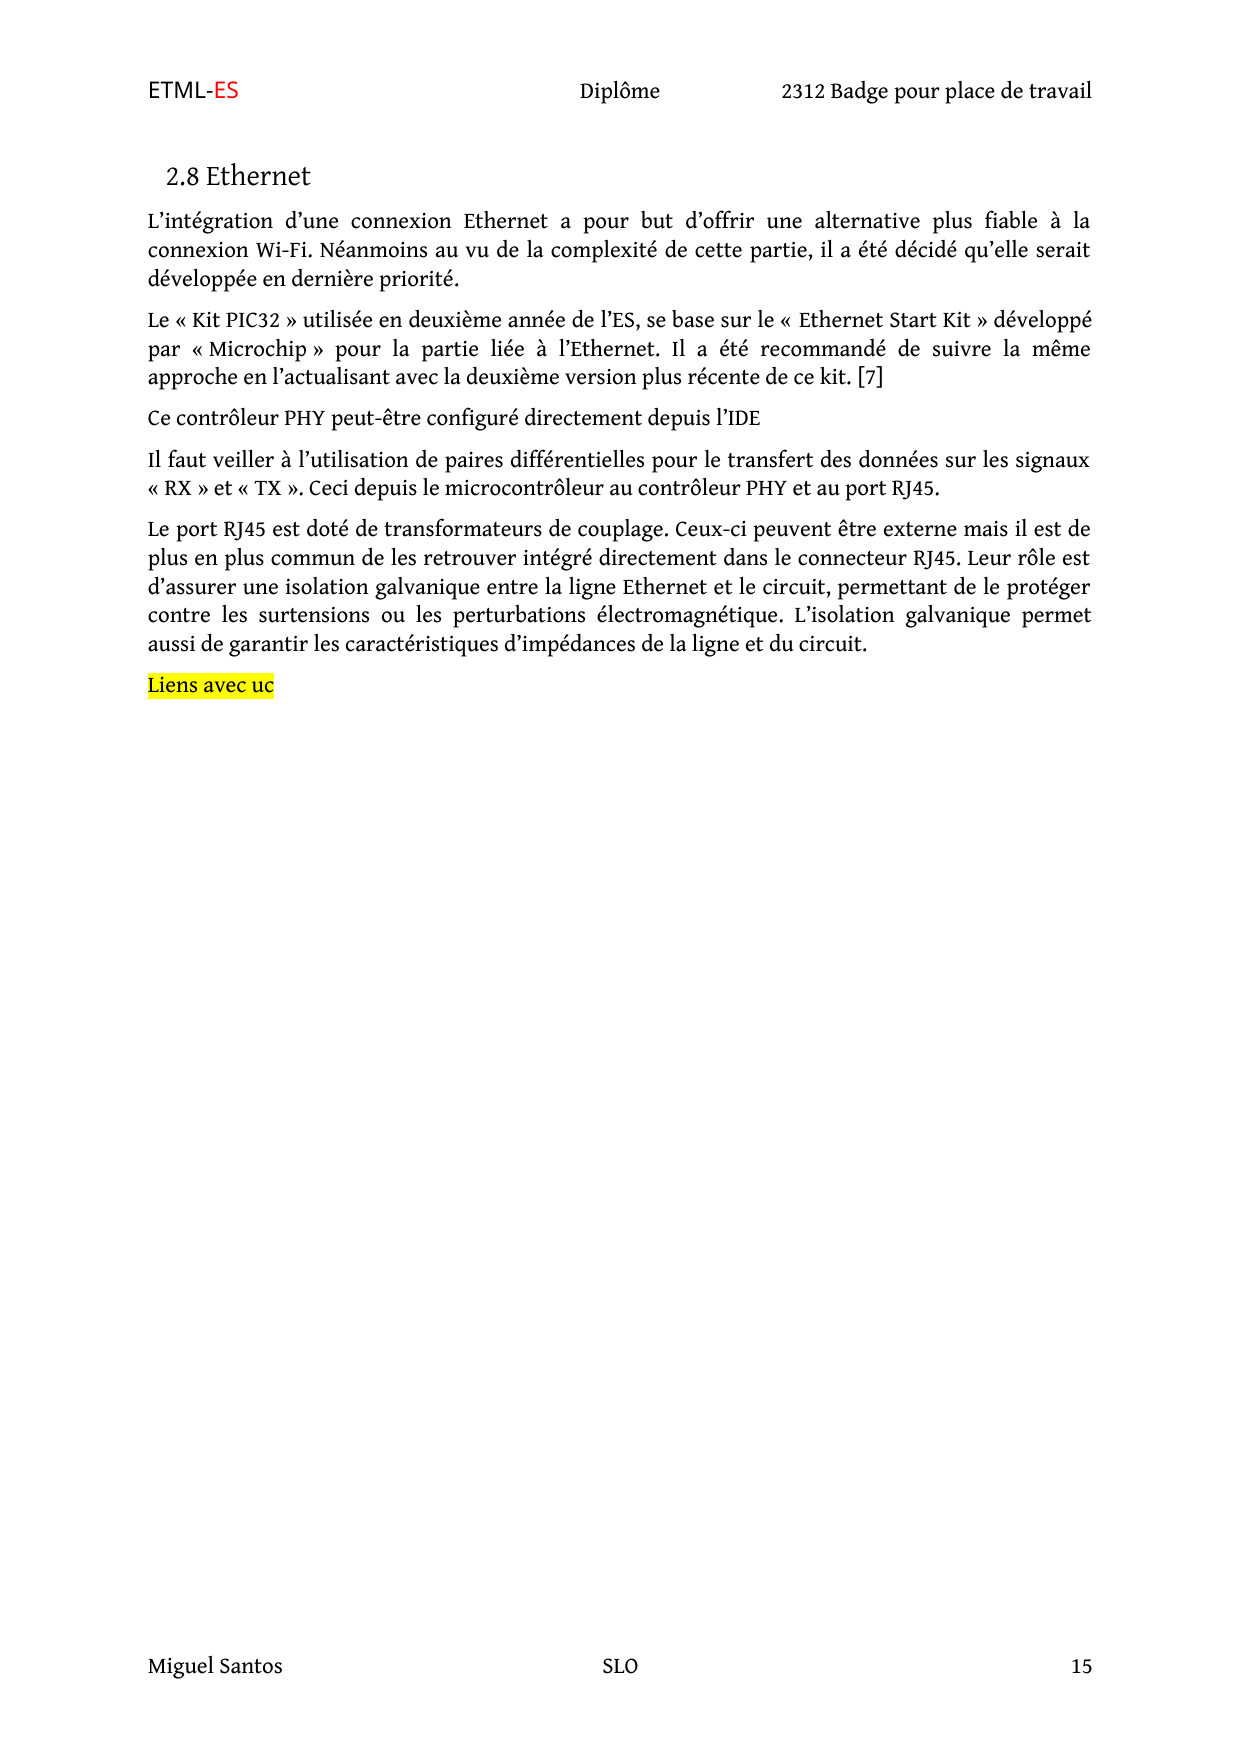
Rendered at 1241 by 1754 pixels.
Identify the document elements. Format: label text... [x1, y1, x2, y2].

subtitle Ethernet [165, 160, 1093, 194]
text Le port RJ45 est doté de transformateurs de couplage. Ceux-ci peuvent être externe mais il est de plus en plus commun de les retrouver intégré directement dans le connecteur RJ45. Leur rôle est d’assurer une isolation galvanique entre la ligne Ethernet et le circuit, permettant de le protéger contre les surtensions ou les perturbations électromagnétique. L’isolation galvanique permet aussi de garantir les caractéristiques d’impédances de la ligne et du circuit. [148, 517, 1093, 658]
text Ce contrôleur PHY peut-être configuré directement depuis l’IDE [148, 406, 1093, 432]
text Il faut veiller à l’utilisation de paires différentielles pour le transfert des données sur les signaux « RX » et « TX ». Ceci depuis le microcontrôleur au contrôleur PHY et au port RJ45. [148, 447, 1093, 502]
text Le « Kit PIC32 » utilisée en deuxième année de l’ES, se base sur le « Ethernet Start Kit » développé par « Microchip » pour la partie liée à l’Ethernet. Il a été recommandé de suivre la même approche en l’actualisant avec la deuxième version plus récente de ce kit. [7] [148, 307, 1093, 391]
text L’intégration d’une connexion Ethernet a pour but d’offrir une alternative plus fiable à la connexion Wi-Fi. Néanmoins au vu de la complexité de cette partie, il a été décidé qu’elle serait développée en dernière priorité. [148, 209, 1093, 293]
text Liens avec uc [148, 672, 1093, 699]
